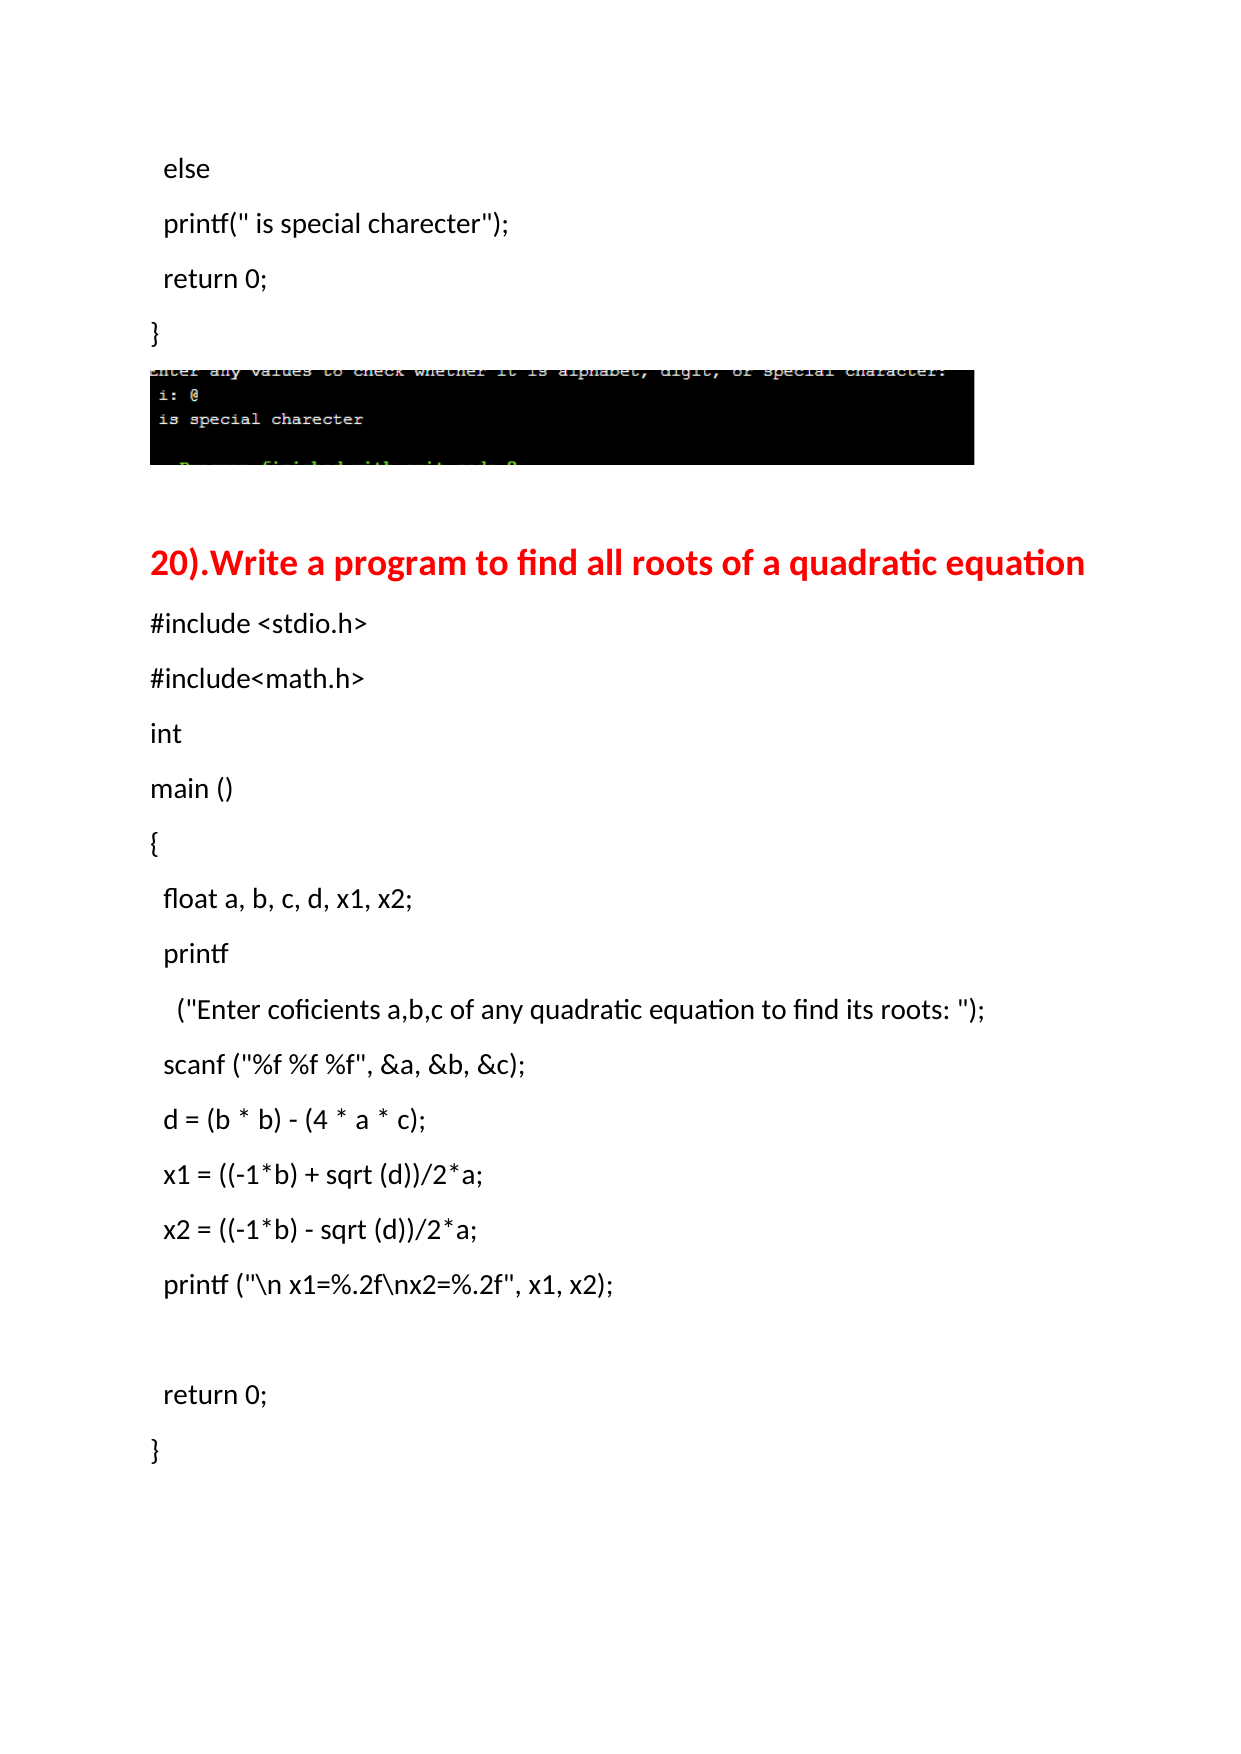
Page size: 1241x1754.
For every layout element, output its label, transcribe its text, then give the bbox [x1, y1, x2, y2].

text } [150, 1432, 1090, 1467]
text x1 = ((-1*b) + sqrt (d))/2*a; [150, 1156, 1090, 1192]
text #include <stdio.h> [150, 605, 1090, 641]
text printf [150, 936, 1090, 971]
text x2 = ((-1*b) - sqrt (d))/2*a; [150, 1211, 1090, 1247]
text printf ("\n x1=%.2f\nx2=%.2f", x1, x2); [150, 1266, 1090, 1302]
text d = (b * b) - (4 * a * c); [150, 1101, 1090, 1137]
text #include<math.h> [150, 660, 1090, 696]
text } [150, 315, 1090, 351]
text ("Enter coficients a,b,c of any quadratic equation to find its roots: "); [150, 991, 1090, 1026]
text scanf ("%f %f %f", &a, &b, &c); [150, 1046, 1090, 1081]
text { [150, 825, 1090, 861]
text 20).Write a program to find all roots of a quadratic equation [150, 539, 1090, 585]
text else [150, 150, 1090, 186]
text return 0; [150, 260, 1090, 296]
picture [150, 370, 975, 465]
text main () [150, 770, 1090, 806]
text printf(" is special charecter"); [150, 205, 1090, 241]
text int [150, 715, 1090, 751]
text float a, b, c, d, x1, x2; [150, 881, 1090, 916]
text return 0; [150, 1376, 1090, 1412]
